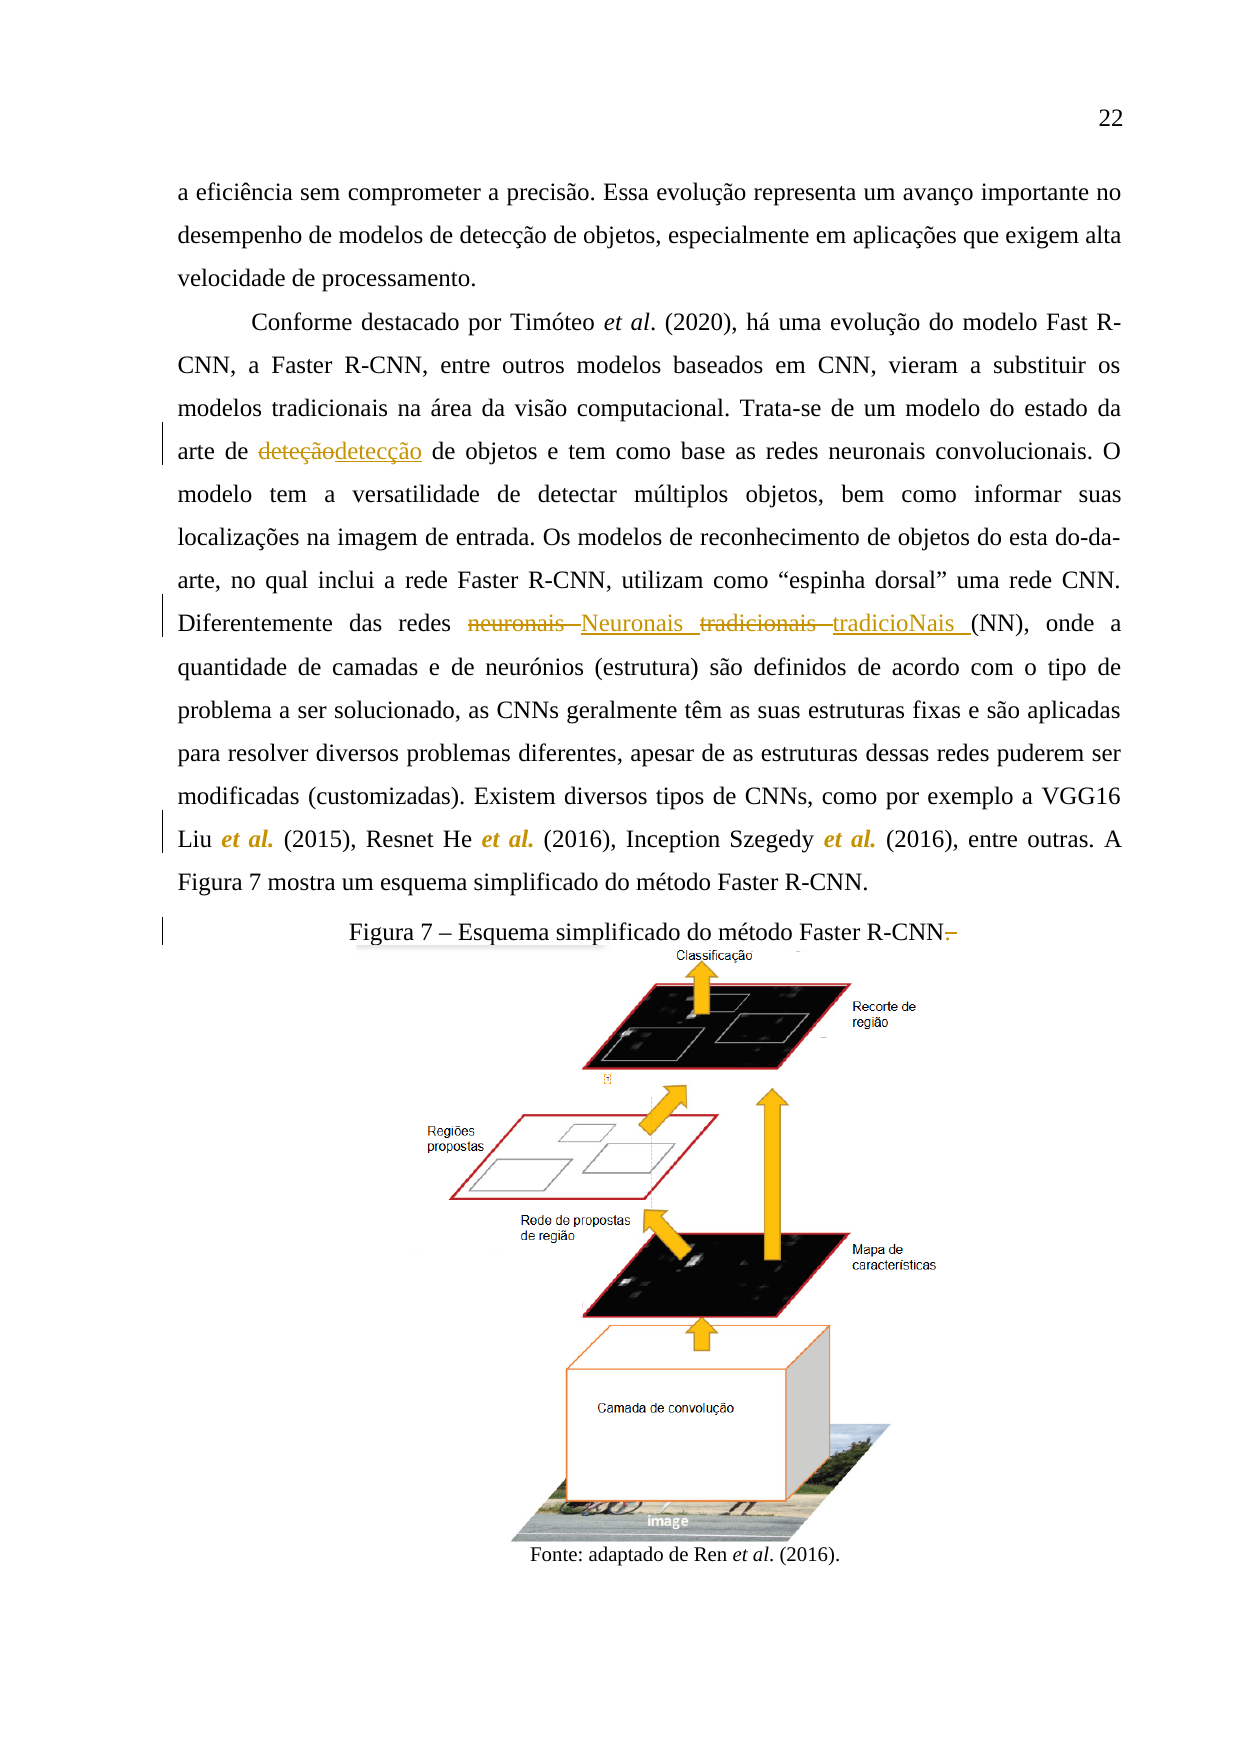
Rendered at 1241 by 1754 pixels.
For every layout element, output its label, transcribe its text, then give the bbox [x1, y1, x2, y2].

text Conforme destacado por Timóteo et al. (2020), há uma evolução do modelo Fast R-CNN, a Faster R-CNN, entre outros modelos baseados em CNN, vieram a substituir os modelos tradicionais na área da visão computacional. Trata-se de um modelo do estado da arte de de objetos e tem como base as redes neuronais convolucionais. O modelo tem a versatilidade de detectar múltiplos objetos, bem como informar suas localizações na imagem de entrada. Os modelos de reconhecimento de objetos do esta do-da-arte, no qual inclui a rede Faster R-CNN, utilizam como “espinha dorsal” uma rede CNN. Diferentemente das redes (NN), onde a quantidade de camadas e de neurónios (estrutura) são definidos de acordo com o tipo de problema a ser solucionado, as CNNs geralmente têm as suas estruturas fixas e são aplicadas para resolver diversos problemas diferentes, apesar de as estruturas dessas redes puderem ser modificadas (customizadas). Existem diversos tipos de CNNs, como por exemplo a VGG16 Liu et al. (2015), Resnet He et al. (2016), Inception Szegedy et al. (2016), entre outras. A Figura 7 mostra um esquema simplificado do método Faster R-CNN. [177, 307, 1122, 896]
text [177, 177, 1122, 292]
text Fonte: adaptado de Ren et al. (2016). [177, 1542, 1122, 1566]
picture [356, 945, 943, 1542]
